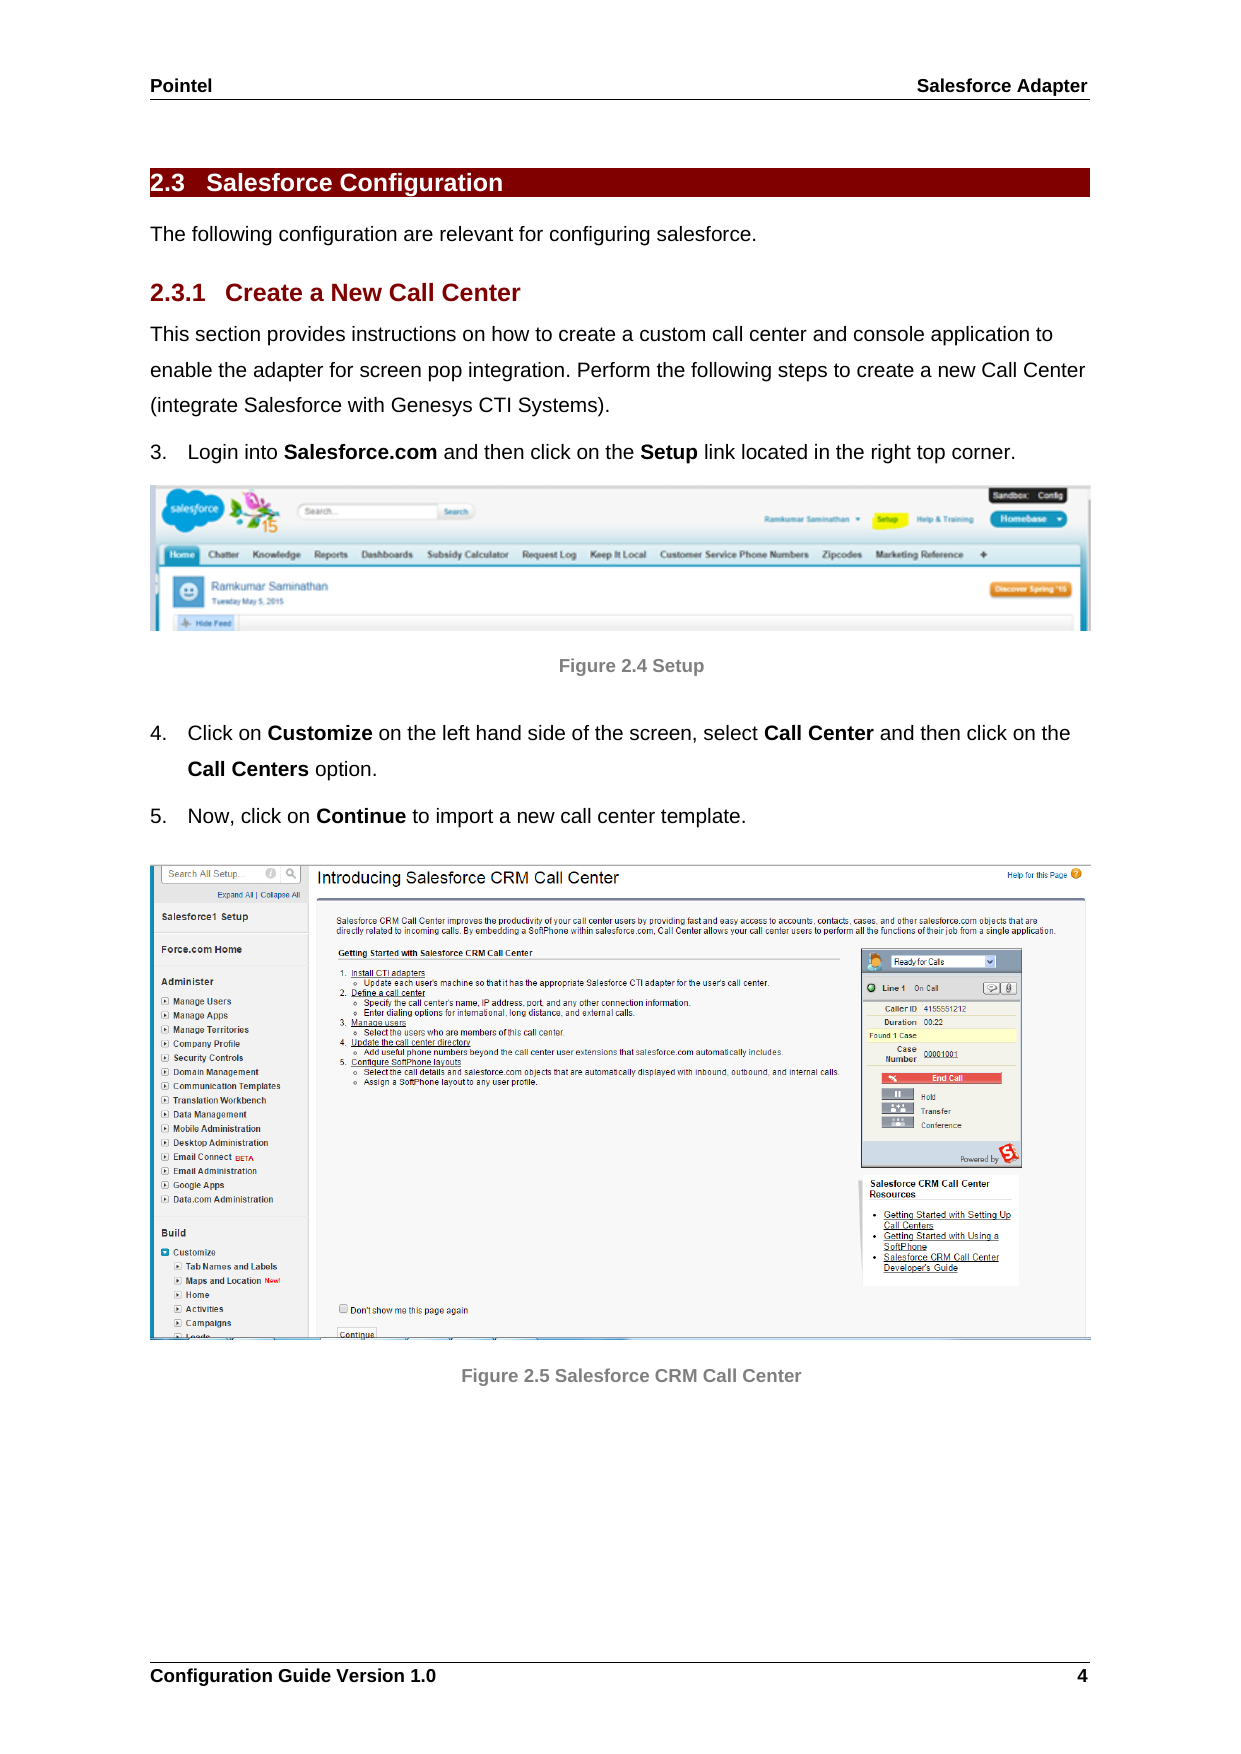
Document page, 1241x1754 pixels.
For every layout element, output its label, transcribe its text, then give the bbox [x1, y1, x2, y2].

subtitle Salesforce Configuration [150, 168, 1090, 197]
list Login into Salesforce.com and then click on the Setup link located in the right top corner. [150, 440, 1090, 464]
picture [150, 864, 1091, 1340]
text This section provides instructions on how to create a custom call center and console application to enable the adapter for screen pop integration. Perform the following steps to create a new Call Center (integrate Salesforce with Genesys CTI Systems). [150, 321, 1090, 417]
subtitle Create a New Call Center [150, 278, 1090, 307]
list Click on Customize on the left hand side of the screen, select Call Center and then click on the Call Centers option. [150, 721, 1090, 781]
picture [150, 485, 1094, 631]
list Now, click on Continue to import a new call center template. [150, 803, 1090, 827]
text The following configuration are relevant for configuring salesforce. [150, 222, 1090, 246]
